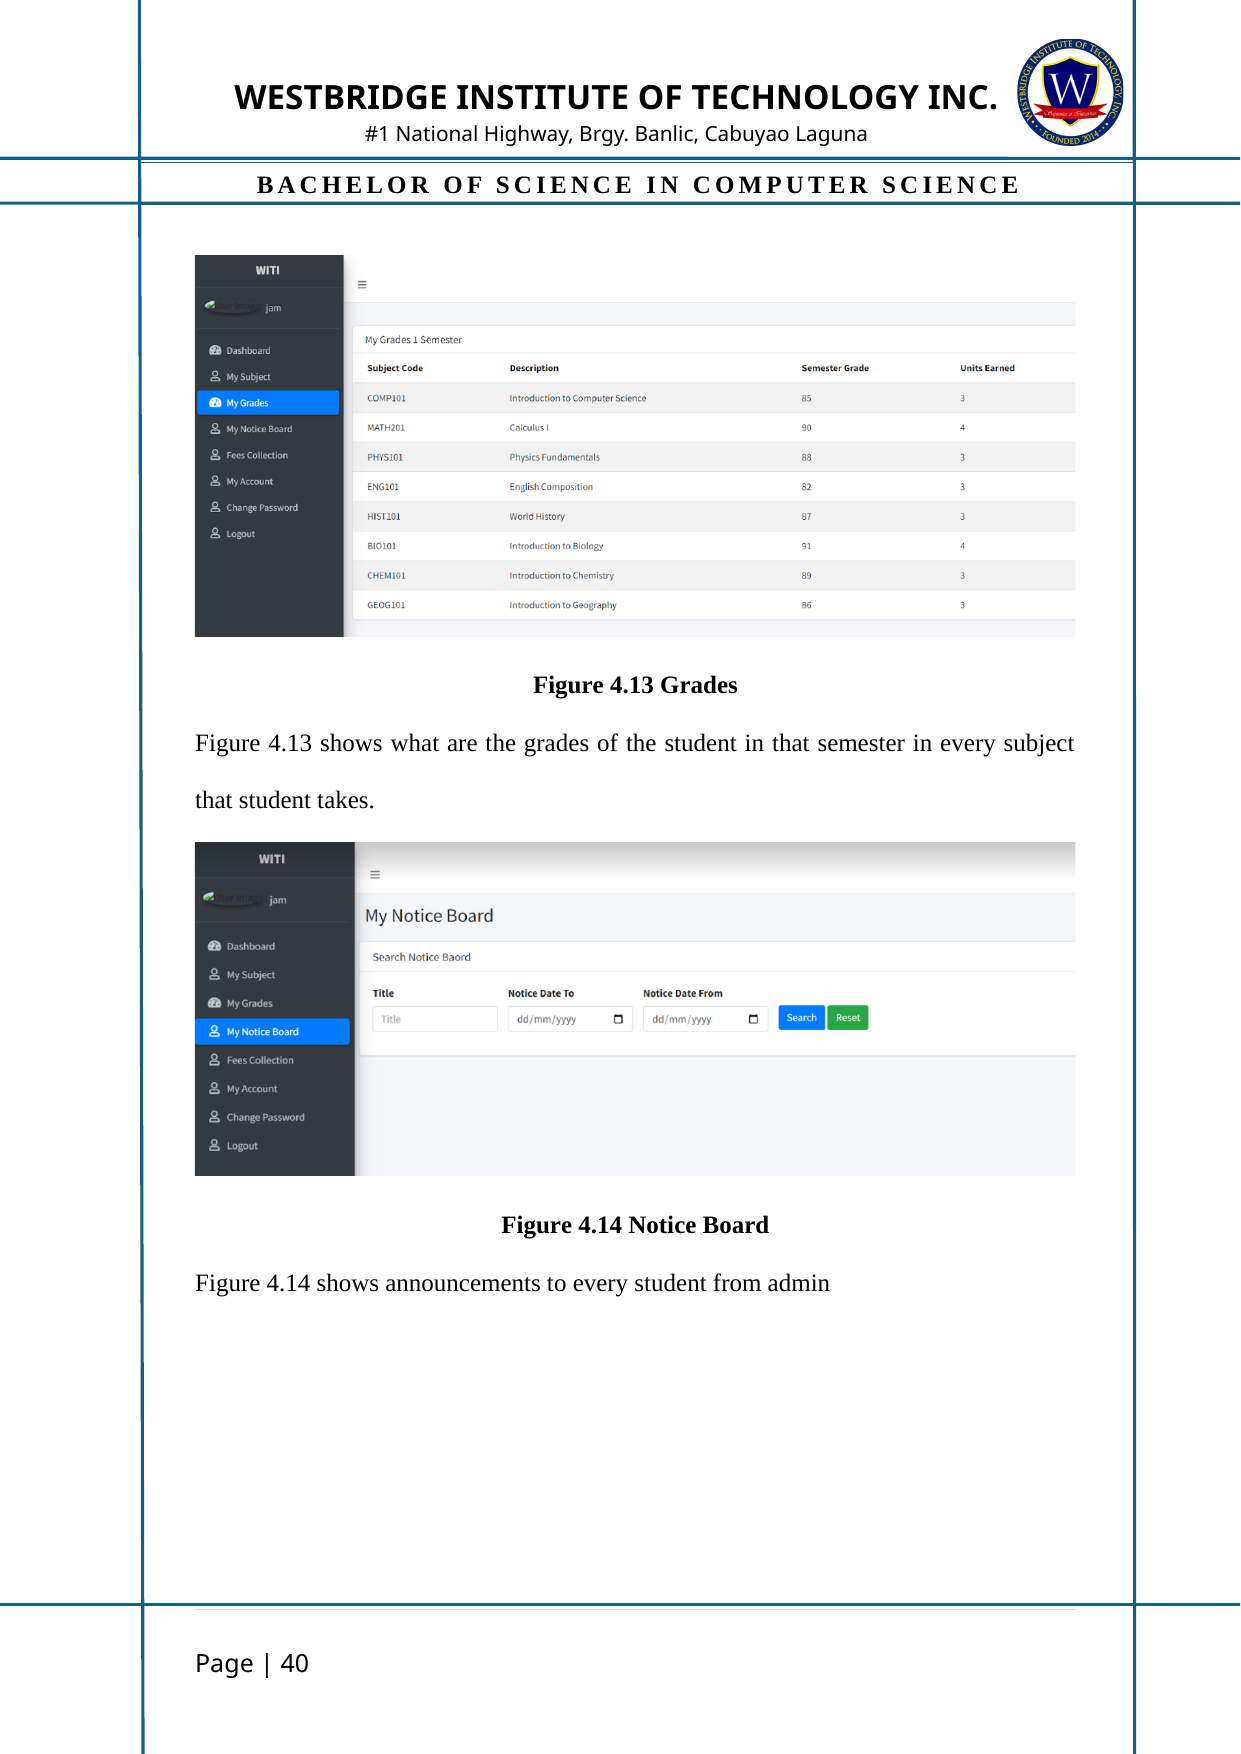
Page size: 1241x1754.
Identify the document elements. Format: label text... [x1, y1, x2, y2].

text Figure 4.14 shows announcements to every student from admin [195, 1268, 1075, 1296]
text Figure 4.13 Grades [195, 670, 1075, 699]
text Figure 4.14 Notice Board [195, 1210, 1075, 1239]
picture [1017, 39, 1124, 146]
picture [194, 842, 1076, 1176]
picture [194, 255, 1076, 637]
text Figure 4.13 shows what are the grades of the student in that semester in every subject that student takes. [195, 728, 1075, 814]
